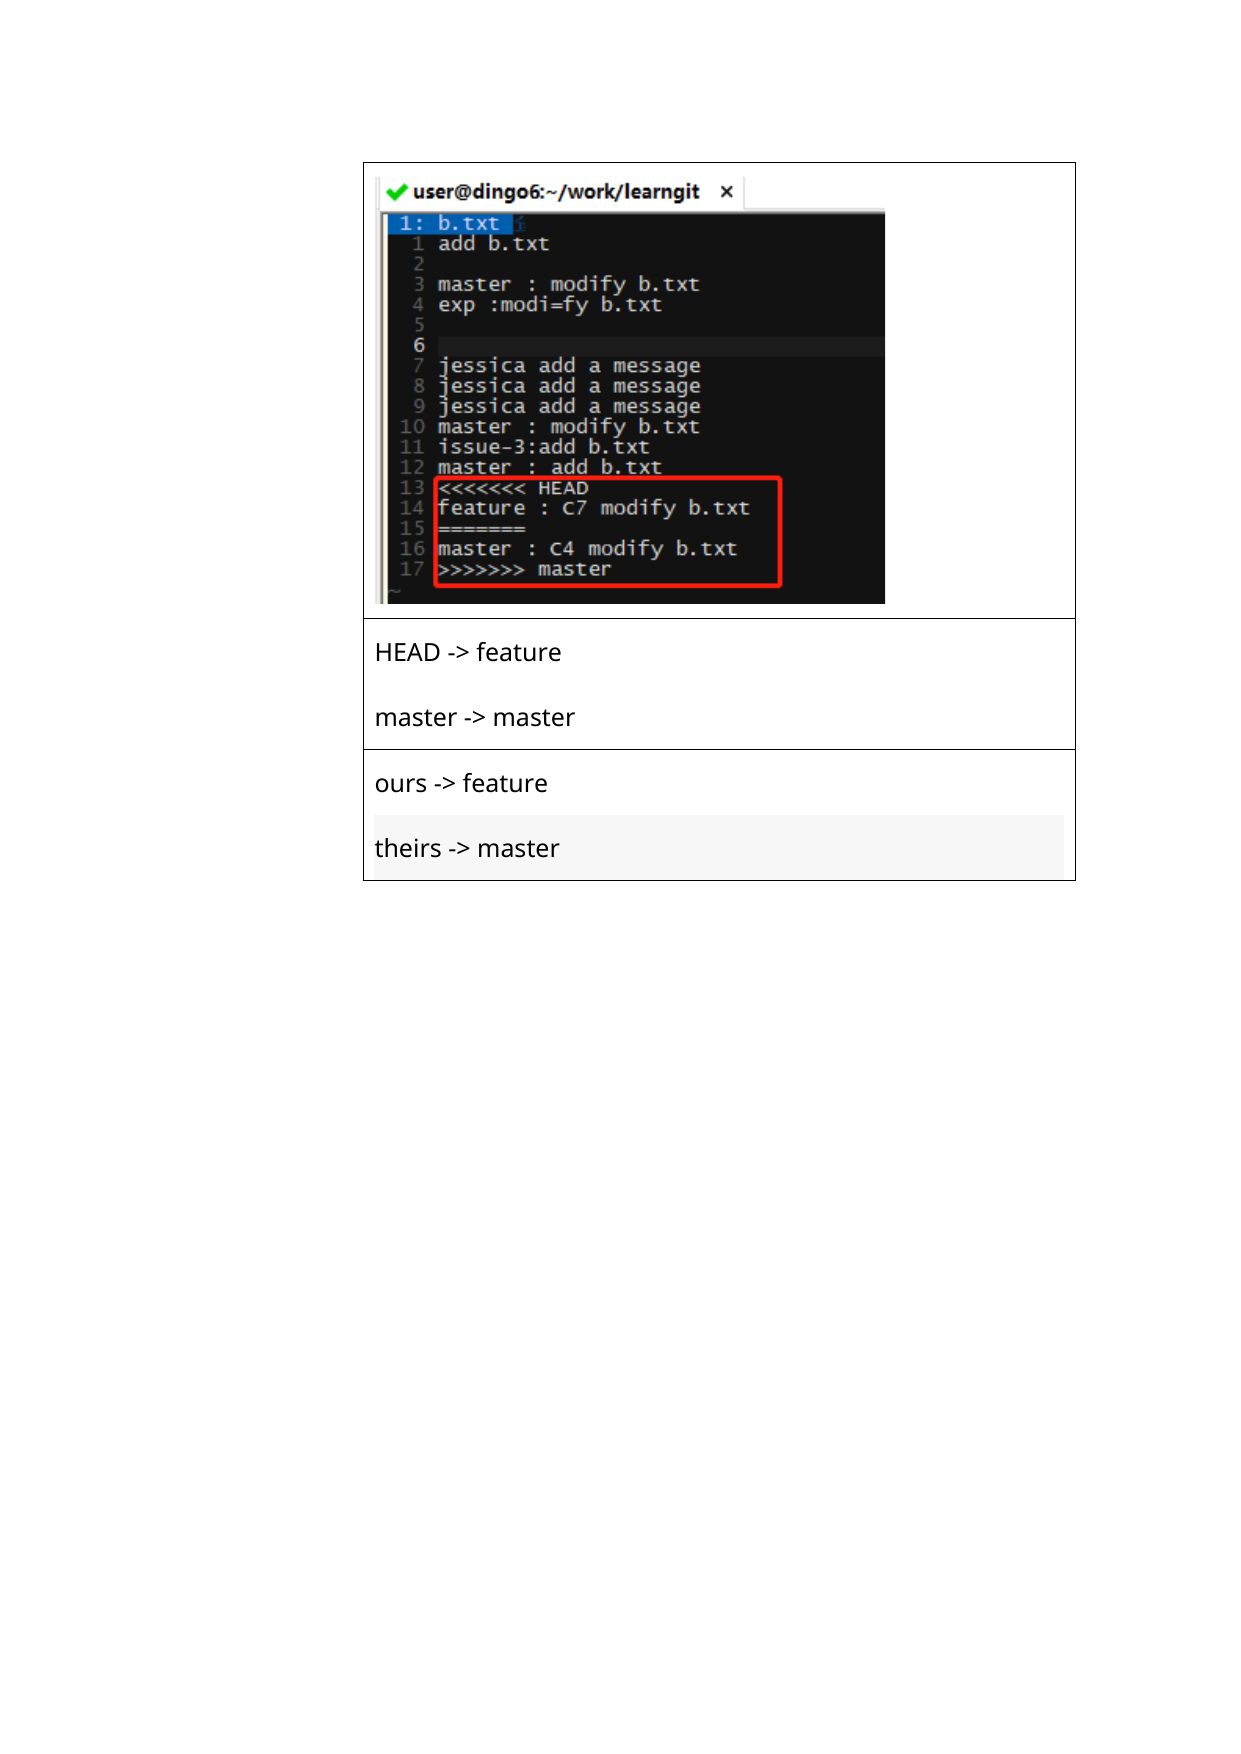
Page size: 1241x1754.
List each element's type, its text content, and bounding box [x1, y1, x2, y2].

table_cell ours -> feature theirs -> master [364, 750, 1075, 880]
picture [374, 177, 886, 604]
table_cell HEAD -> feature master -> master [364, 619, 1075, 749]
table_cell [364, 163, 1075, 618]
